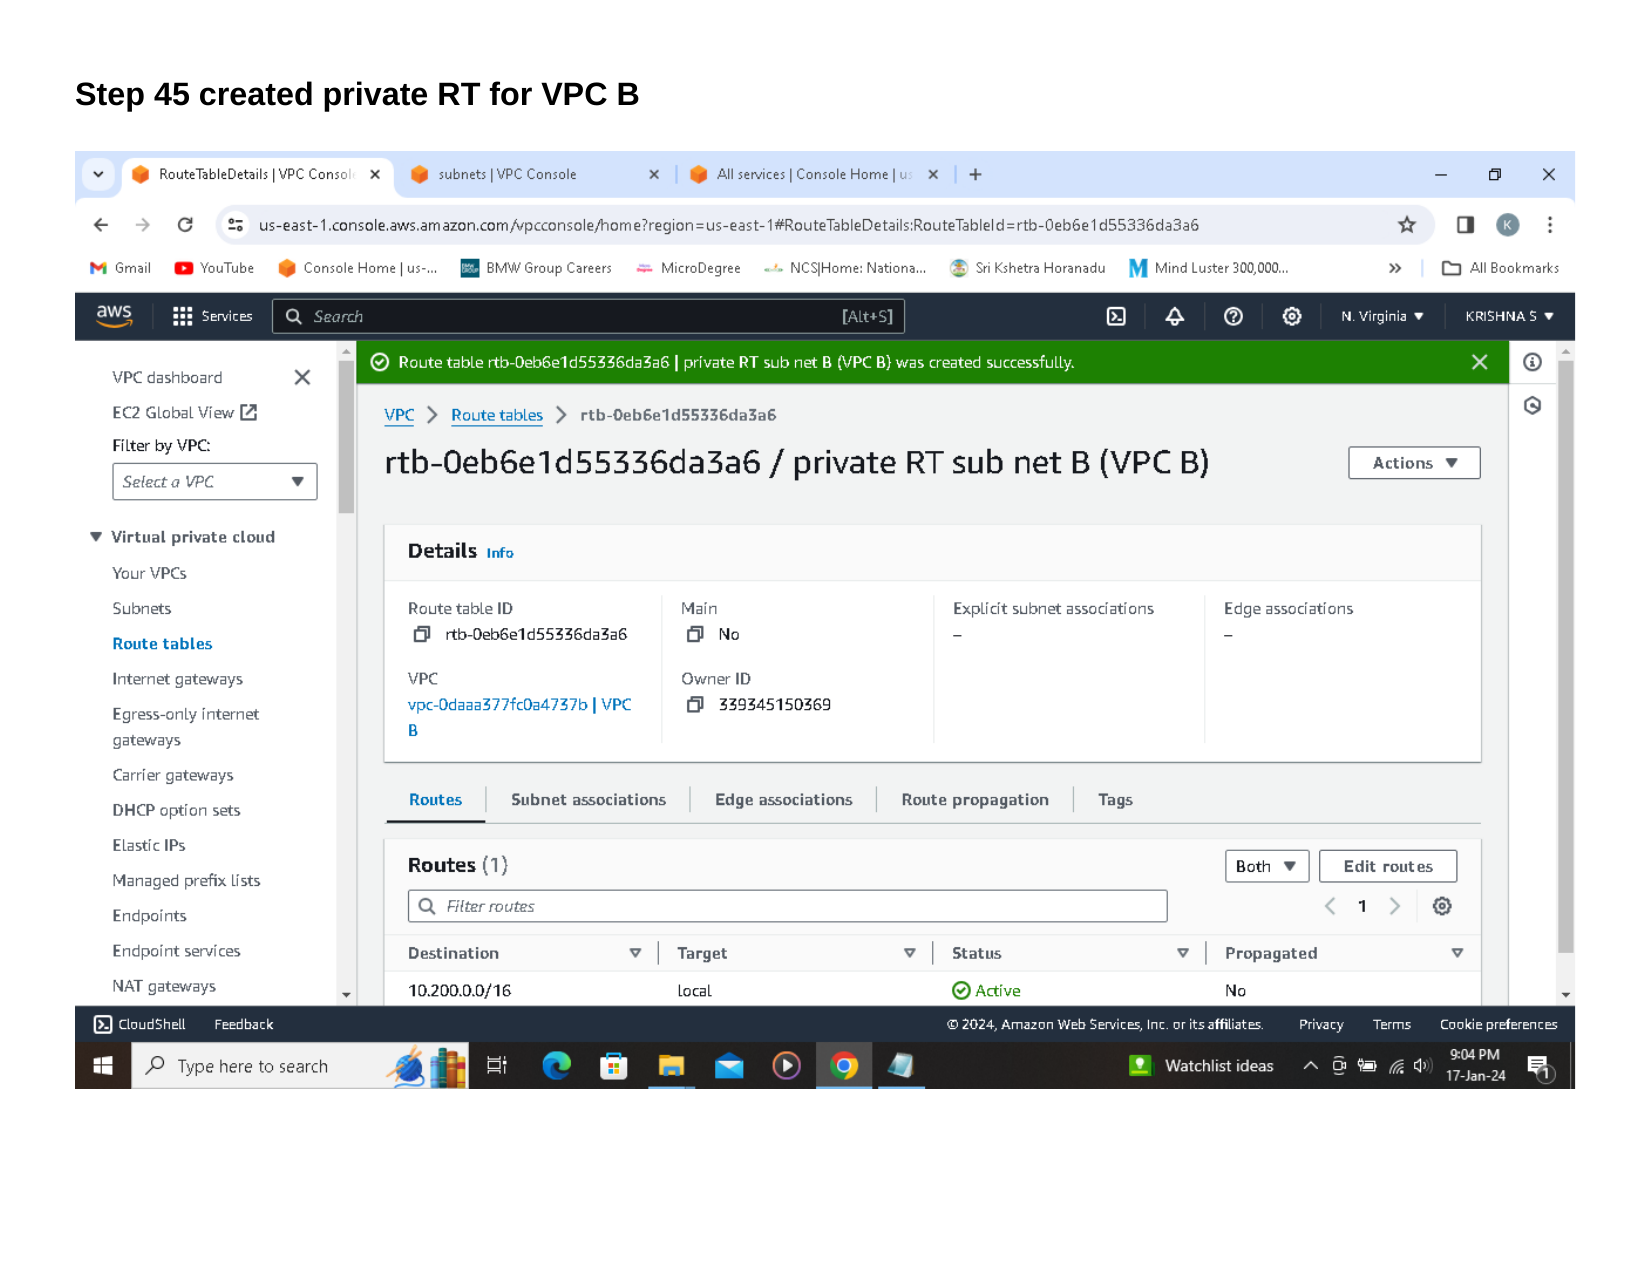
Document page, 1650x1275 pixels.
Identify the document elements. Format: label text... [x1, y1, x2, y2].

text Step 45 created private RT for VPC B [75, 75, 1575, 112]
picture [75, 151, 1575, 1089]
